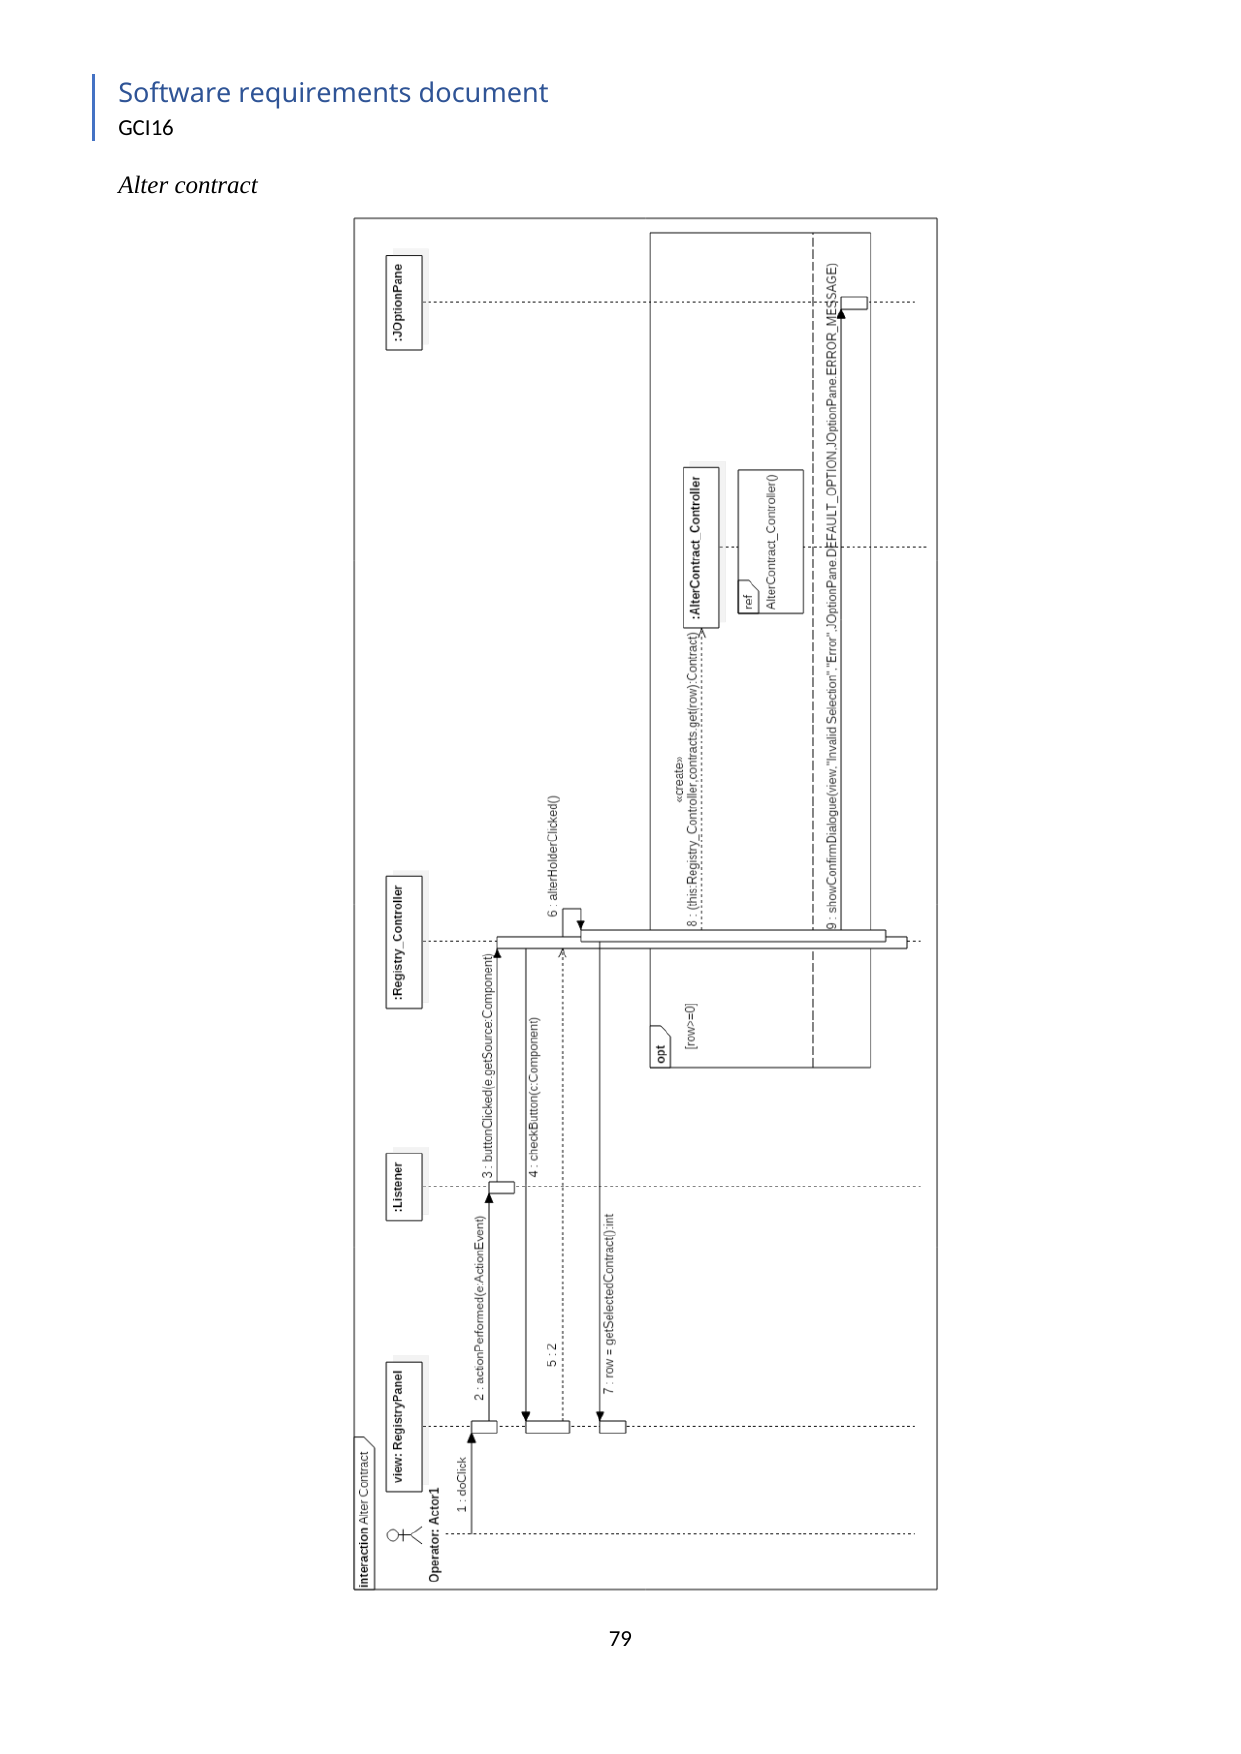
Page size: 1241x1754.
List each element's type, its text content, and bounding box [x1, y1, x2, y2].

picture [345, 183, 972, 1597]
subtitle Alter contract [118, 171, 1122, 199]
